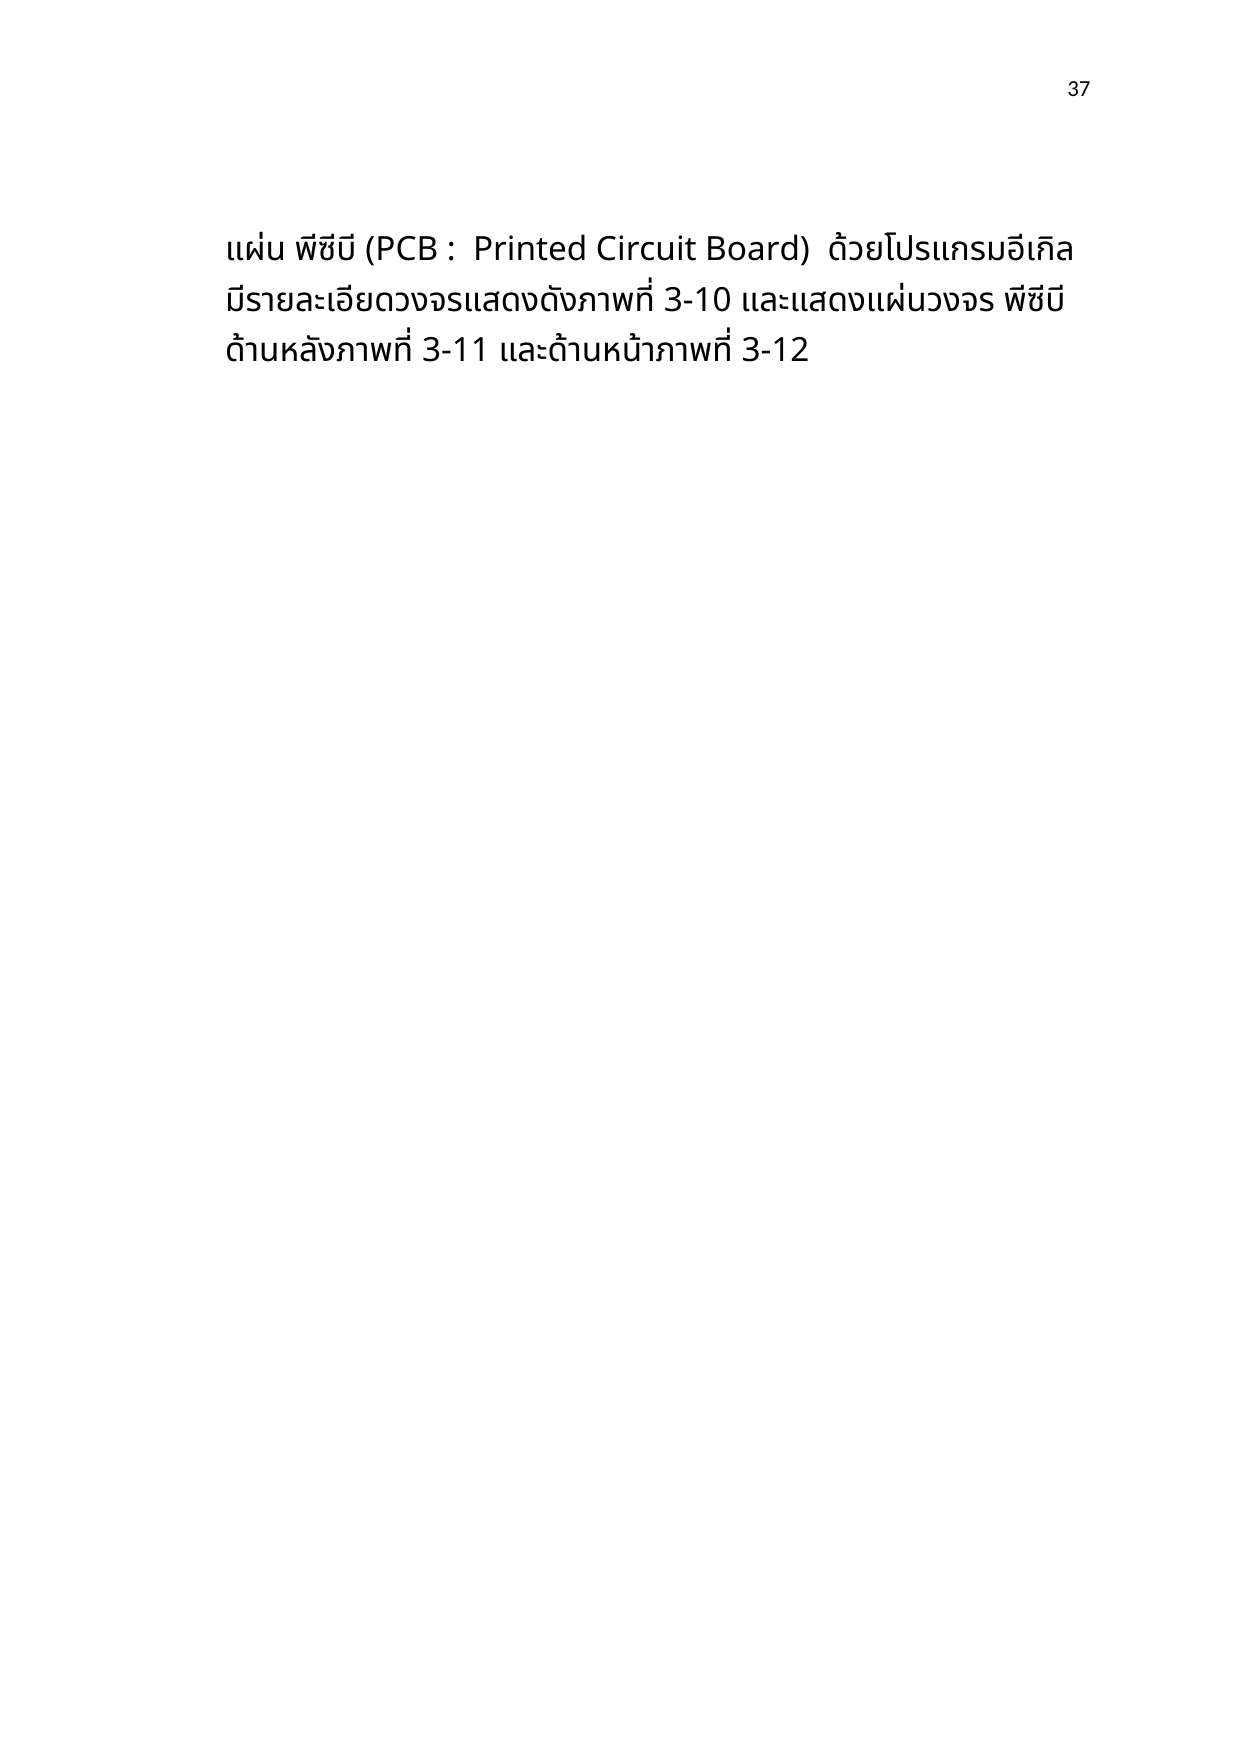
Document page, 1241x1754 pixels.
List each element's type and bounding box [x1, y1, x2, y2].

text [225, 225, 1090, 377]
